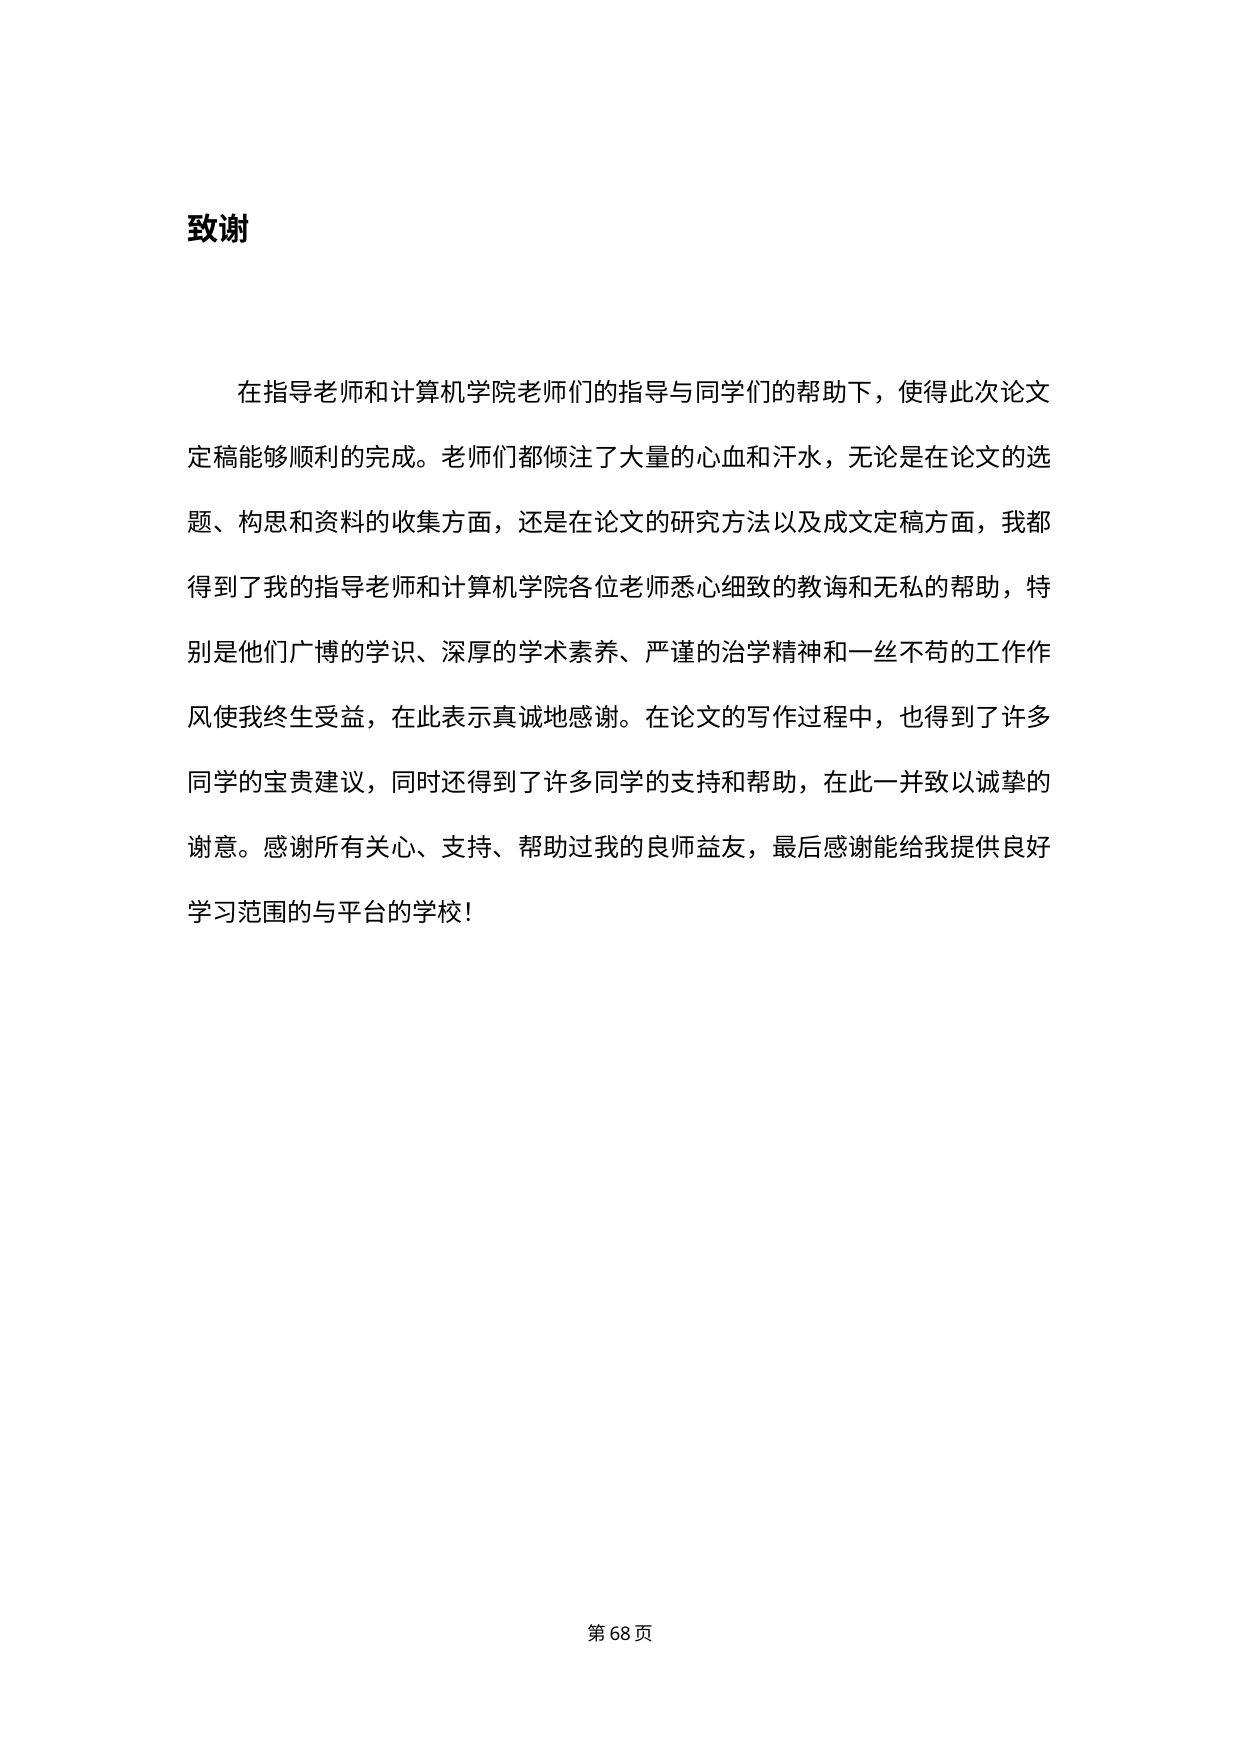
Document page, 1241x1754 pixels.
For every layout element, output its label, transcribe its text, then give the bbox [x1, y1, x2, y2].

text 在指导老师和计算机学院老师们的指导与同学们的帮助下，使得此次论文定稿能够顺利的完成。老师们都倾注了大量的心血和汗水，无论是在论文的选题、构思和资料的收集方面，还是在论文的研究方法以及成文定稿方面，我都得到了我的指导老师和计算机学院各位老师悉心细致的教诲和无私的帮助，特别是他们广博的学识、深厚的学术素养、严谨的治学精神和一丝不苟的工作作风使我终生受益，在此表示真诚地感谢。在论文的写作过程中，也得到了许多同学的宝贵建议，同时还得到了许多同学的支持和帮助，在此一并致以诚挚的谢意。感谢所有关心、支持、帮助过我的良师益友，最后感谢能给我提供良好学习范围的与平台的学校！ [187, 358, 1053, 943]
text 致谢 [187, 195, 1053, 260]
